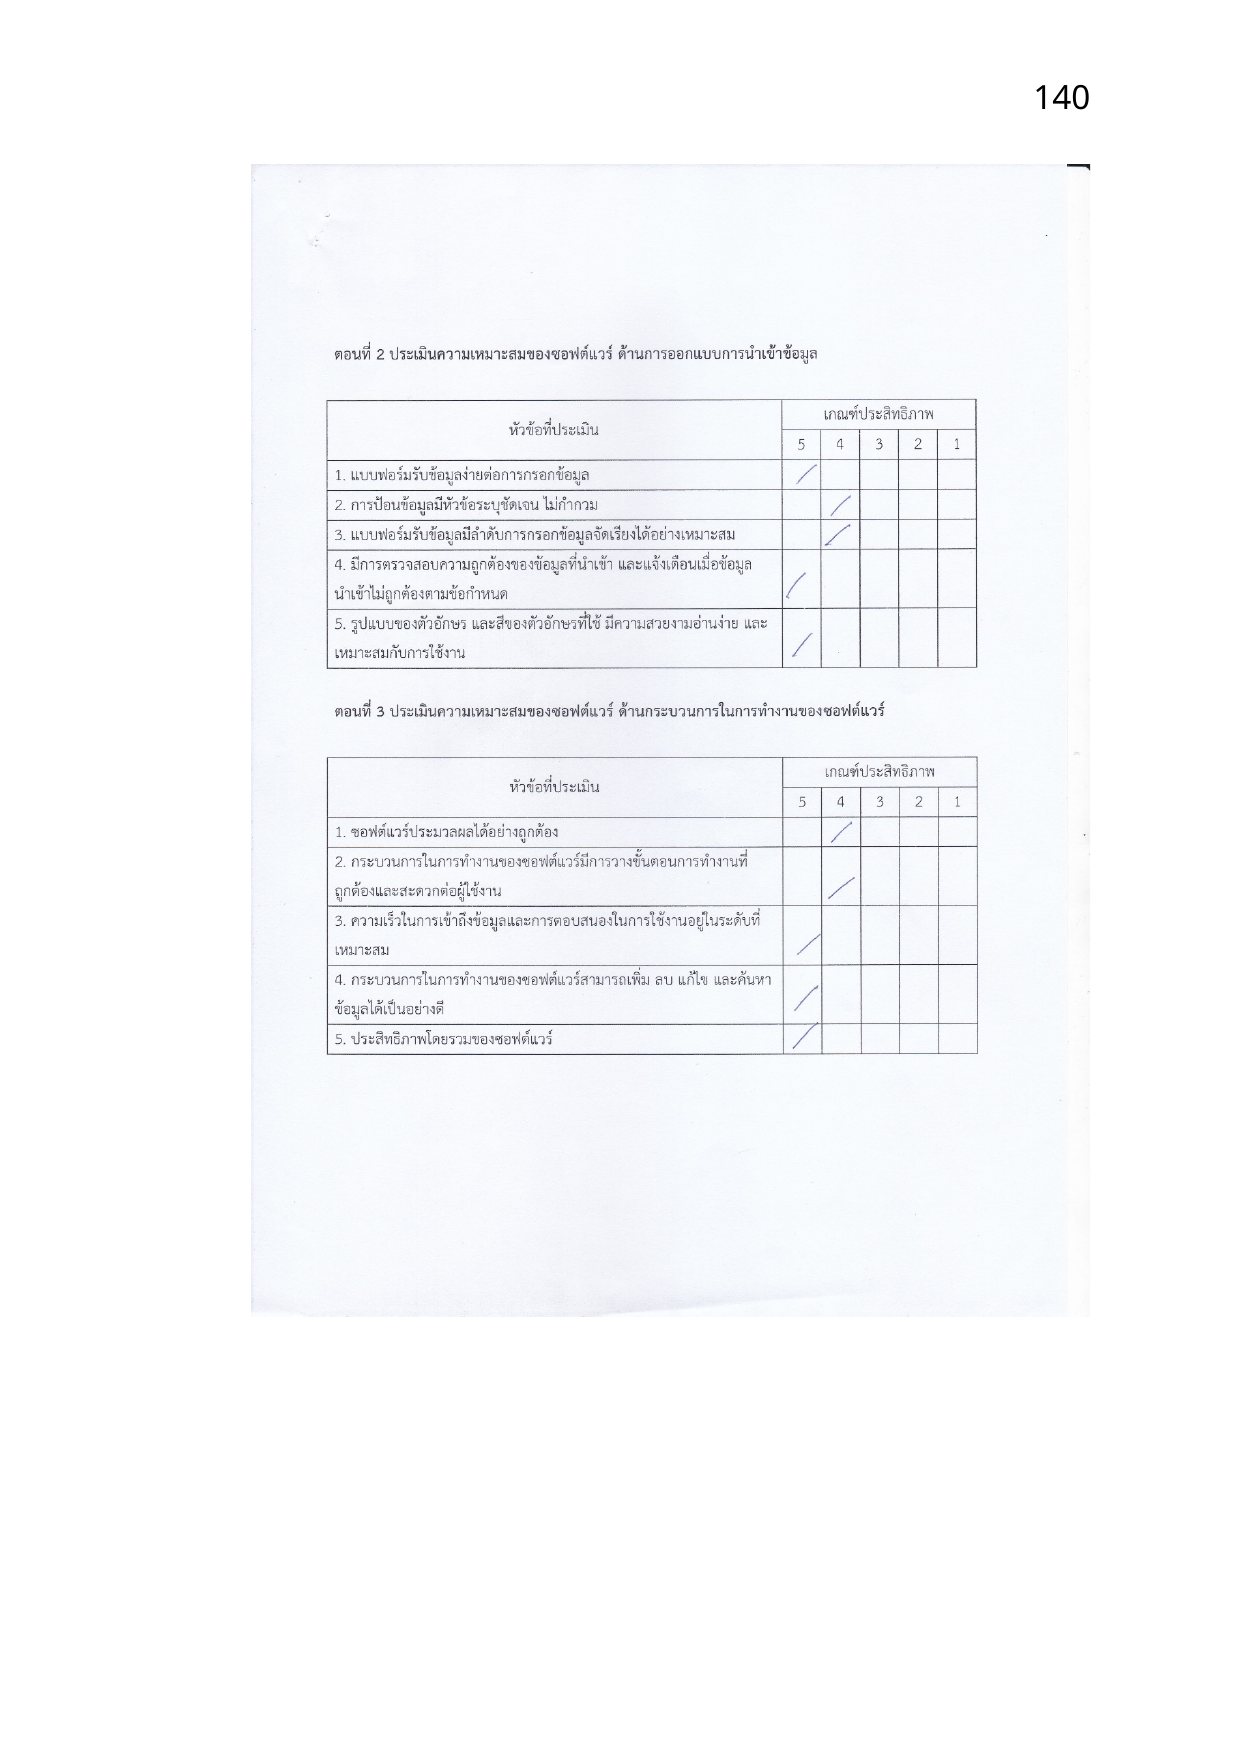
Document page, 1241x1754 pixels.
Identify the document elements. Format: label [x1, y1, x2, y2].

picture [251, 164, 1091, 1317]
